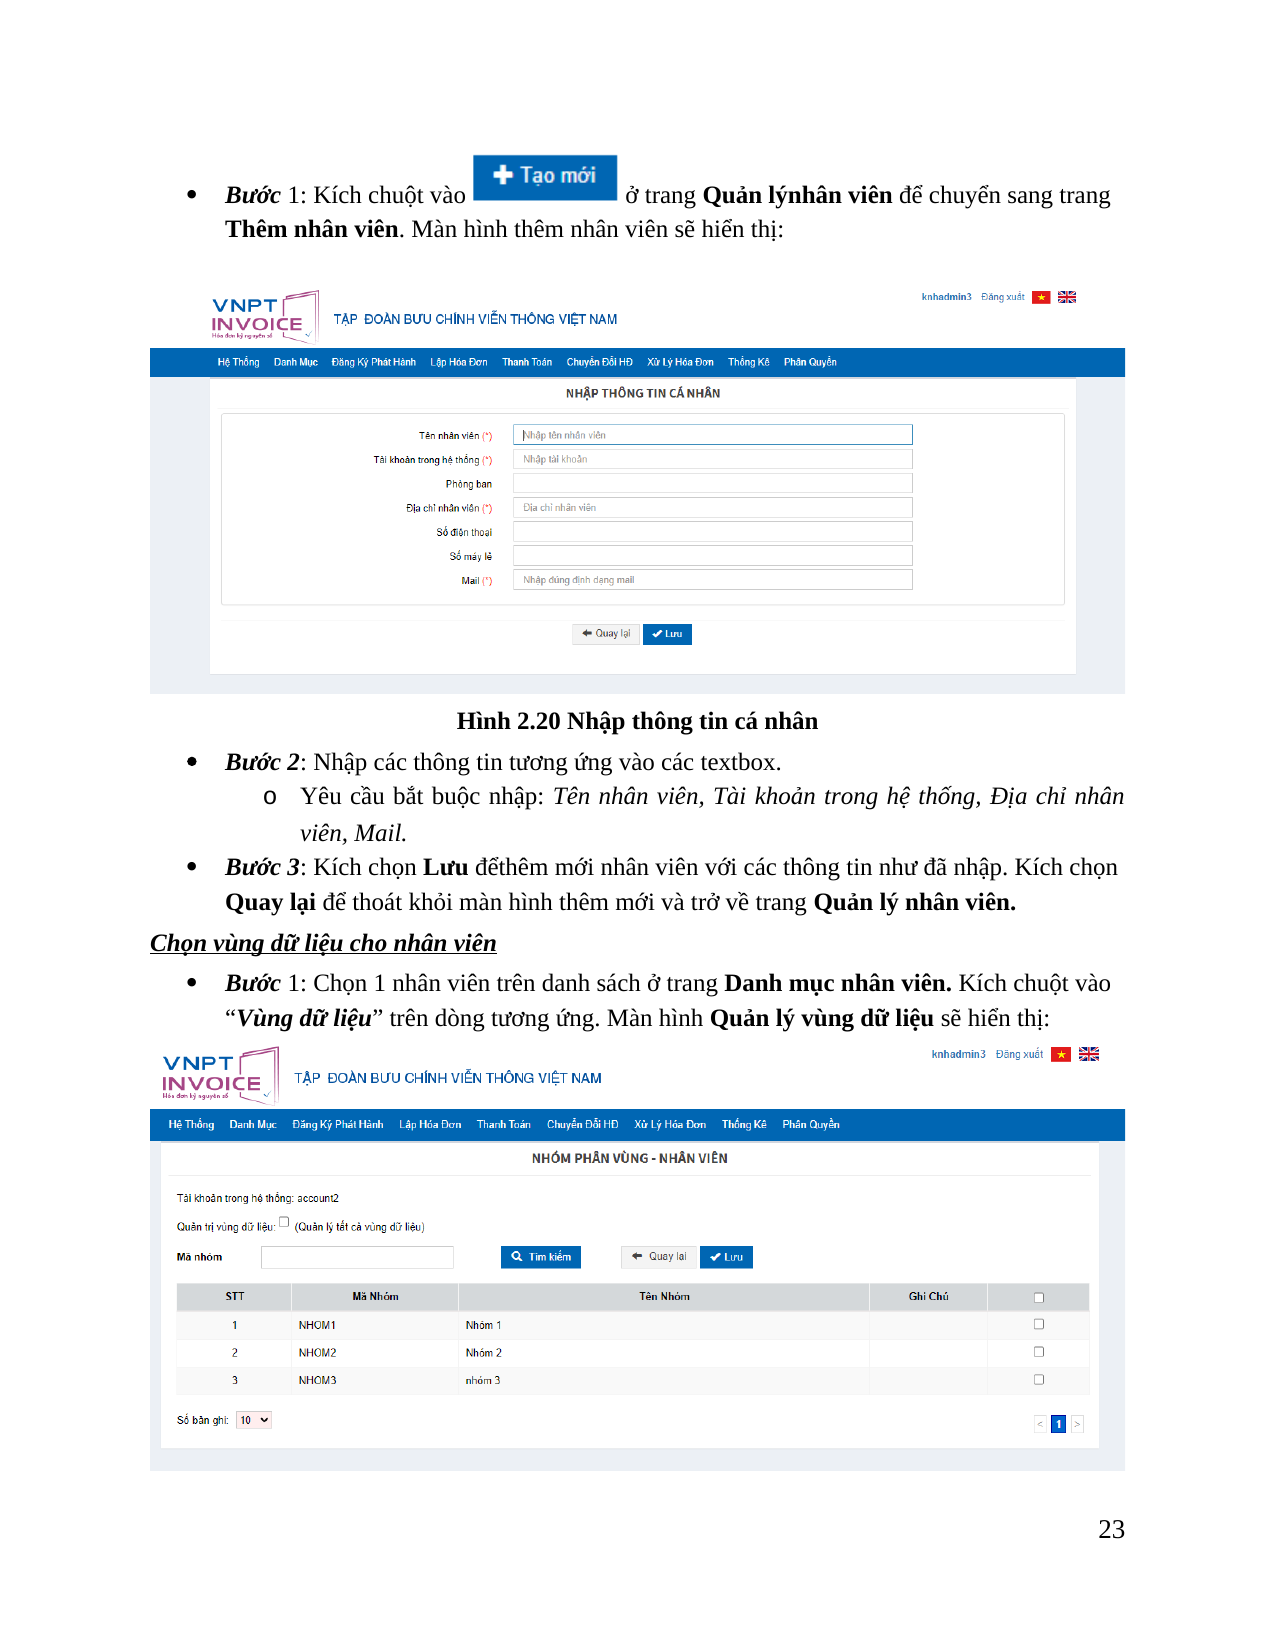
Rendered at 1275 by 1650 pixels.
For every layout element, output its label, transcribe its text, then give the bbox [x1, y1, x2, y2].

picture [150, 1043, 1125, 1471]
list Bước 1: Kích chuột vào ở trang Quản lýnhân viên để chuyển sang trang Thêm nhân viên. Màn hình thêm nhân viên sẽ hiển thị: [187, 150, 1125, 243]
picture [150, 289, 1125, 694]
text Hình 2.20 Nhập thông tin cá nhân [150, 706, 1125, 735]
list Yêu cầu bắt buộc nhập: Tên nhân viên, Tài khoản trong hệ thống, Địa chỉ nhân viên, Mail. [262, 781, 1125, 847]
picture [472, 150, 619, 204]
list Bước 2: Nhập các thông tin tương ứng vào các textbox. [187, 747, 1125, 776]
text Chọn vùng dữ liệu cho nhân viên [150, 928, 1125, 956]
list Bước 1: Chọn 1 nhân viên trên danh sách ở trang Danh mục nhân viên. Kích chuột vào “Vùng dữ liệu” trên dòng tương ứng. Màn hình Quản lý vùng dữ liệu sẽ hiển thị: [187, 968, 1125, 1032]
list Bước 3: Kích chọn Lưu đểthêm mới nhân viên với các thông tin như đã nhập. Kích chọn Quay lại để thoát khỏi màn hình thêm mới và trở về trang Quản lý nhân viên. [187, 852, 1125, 916]
